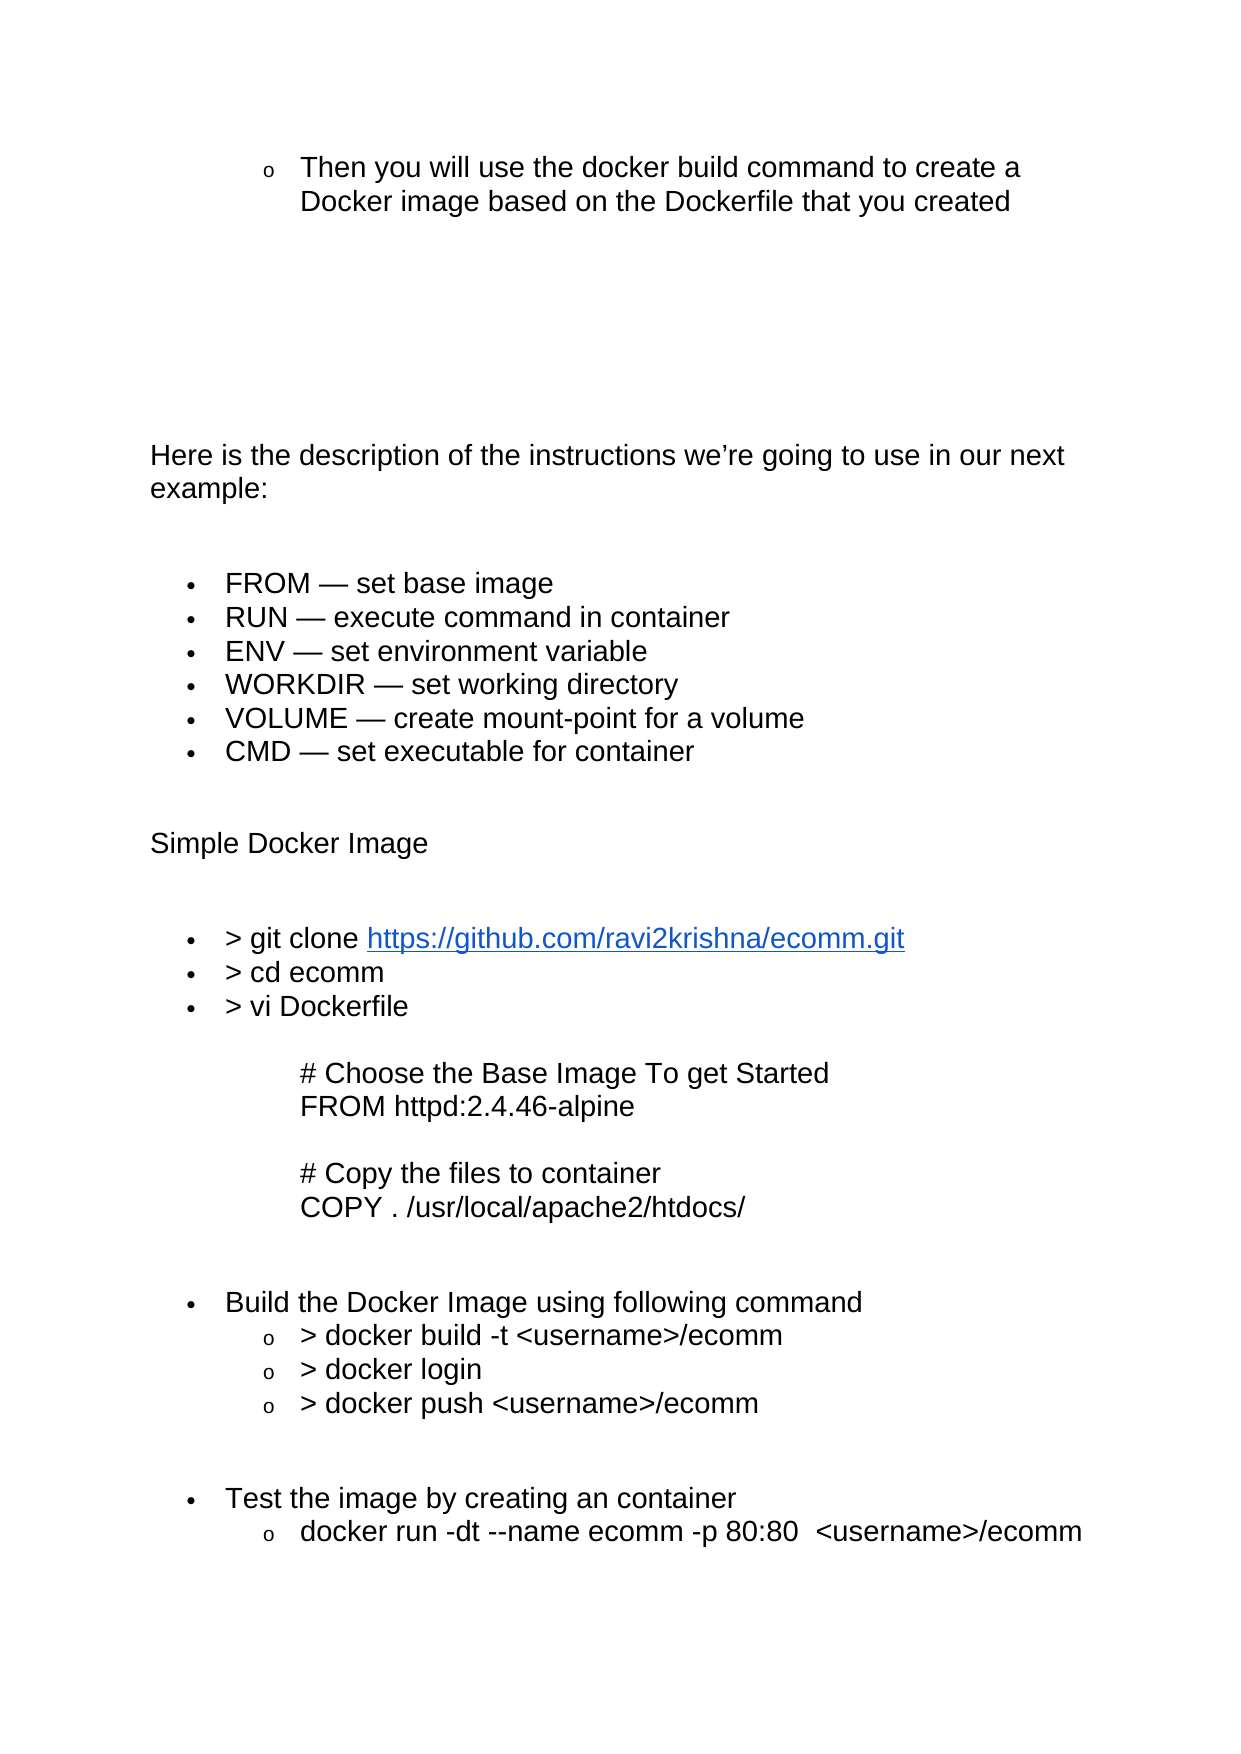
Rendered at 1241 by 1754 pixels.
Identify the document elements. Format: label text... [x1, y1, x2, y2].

list Then you will use the docker build command to create a Docker image based on the Dockerfile that you created [262, 150, 1090, 217]
list > cd ecomm [187, 955, 1090, 988]
list VOLUME — create mount-point for a volume [187, 701, 1090, 734]
list > docker login [262, 1352, 1090, 1386]
list RUN — execute command in container [187, 600, 1090, 634]
list > docker build -t <username>/ecomm [262, 1318, 1090, 1352]
list WORKDIR — set working directory [187, 667, 1090, 701]
list Build the Docker Image using following command [187, 1285, 1090, 1318]
list > docker push <username>/ecomm [262, 1386, 1090, 1419]
list CMD — set executable for container [187, 734, 1090, 768]
text # Copy the files to container [300, 1156, 1090, 1190]
list > git clone https://github.com/ravi2krishna/ecomm.git [187, 921, 1090, 955]
list Test the image by creating an container [187, 1481, 1090, 1514]
text COPY . /usr/local/apache2/htdocs/ [300, 1190, 1090, 1223]
list docker run -dt --name ecomm -p 80:80 <username>/ecomm [262, 1514, 1090, 1548]
list FROM — set base image [187, 567, 1090, 600]
text # Choose the Base Image To get Started [300, 1056, 1090, 1089]
text Simple Docker Image [150, 826, 1090, 860]
list ENV — set environment variable [187, 634, 1090, 667]
list > vi Dockerfile [187, 988, 1090, 1022]
text Here is the description of the instructions we’re going to use in our next example: [150, 438, 1090, 505]
text FROM httpd:2.4.46-alpine [300, 1089, 1090, 1123]
